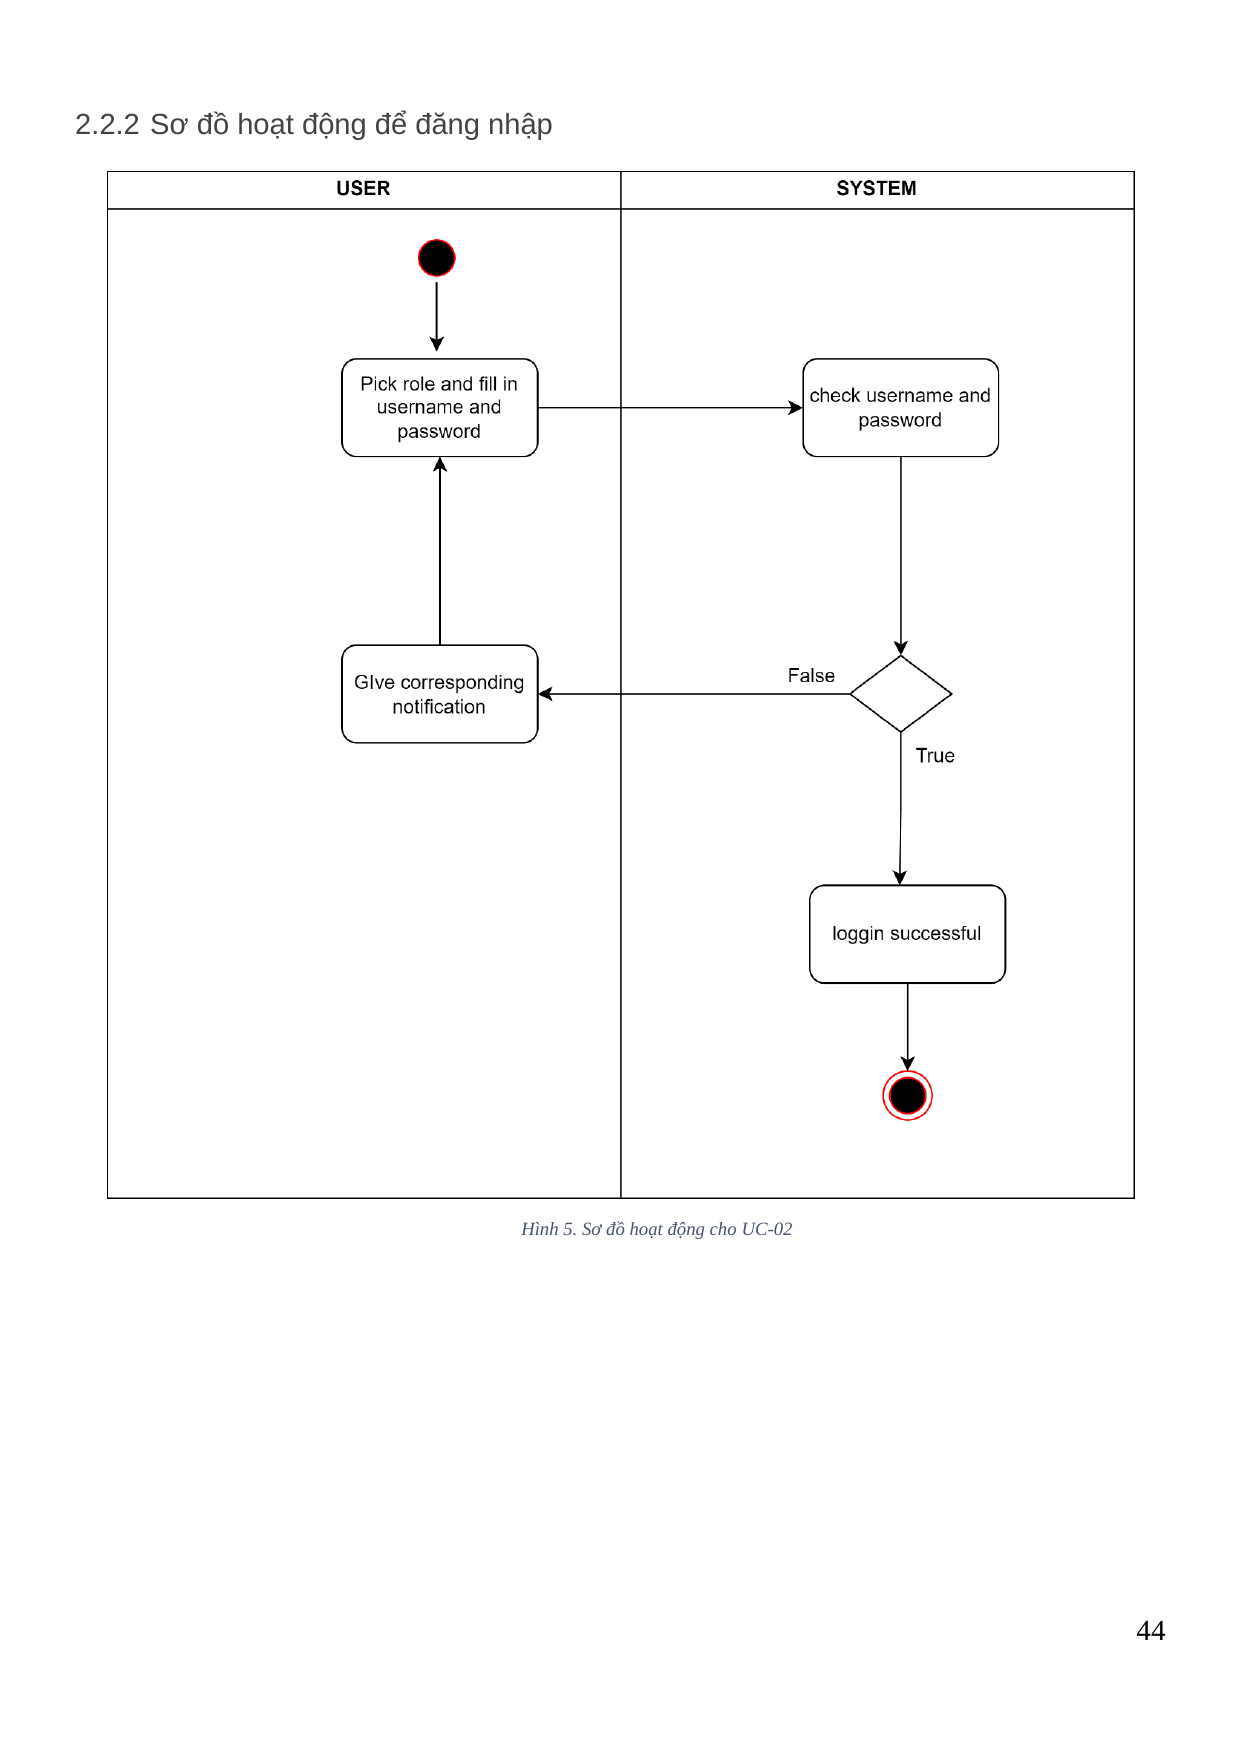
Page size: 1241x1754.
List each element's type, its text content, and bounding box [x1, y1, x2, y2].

text Hình 5. Sơ đồ hoạt động cho UC-02 [75, 1218, 1165, 1240]
subtitle Sơ đồ hoạt động để đăng nhập [75, 107, 1165, 141]
picture [90, 154, 1151, 1215]
